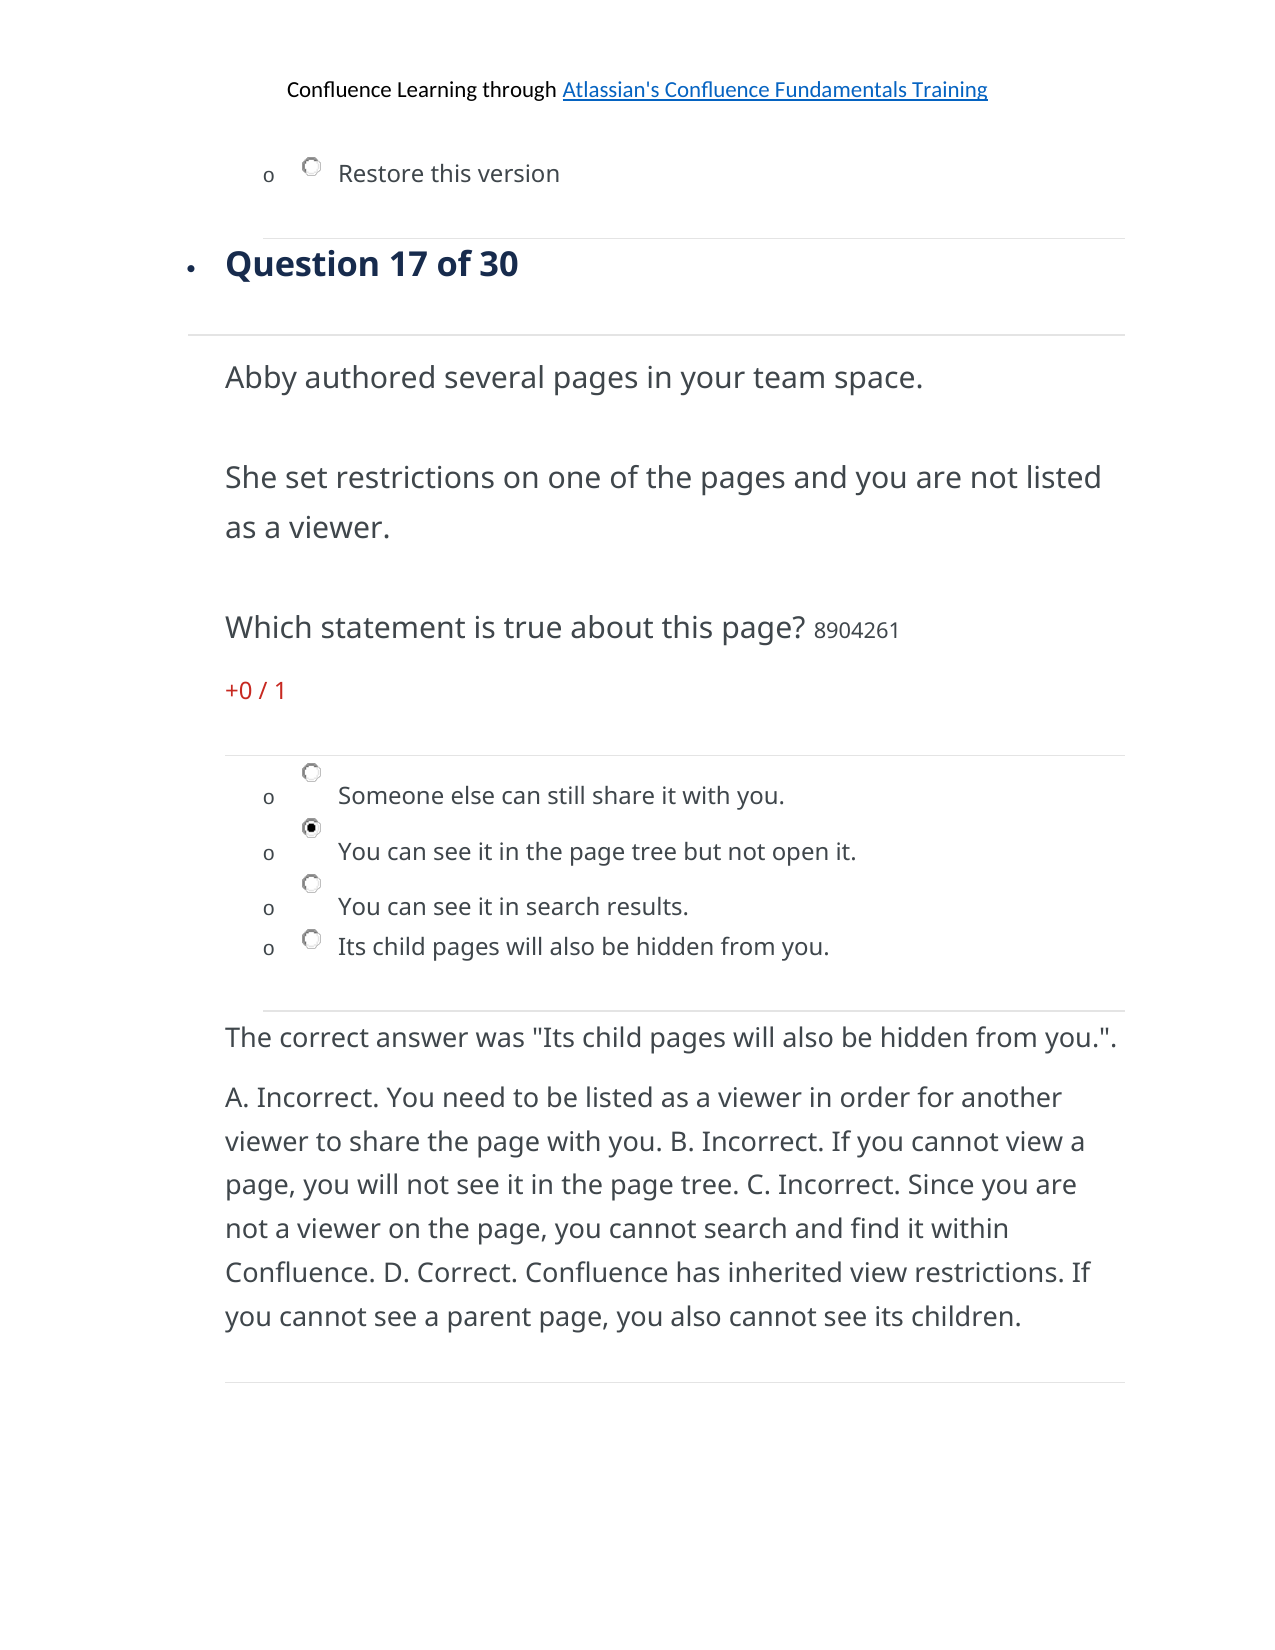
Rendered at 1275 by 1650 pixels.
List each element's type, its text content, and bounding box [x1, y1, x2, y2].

text The correct answer was "Its child pages will also be hidden from you.". [225, 1012, 1125, 1056]
subtitle Question 17 of 30 [187, 239, 1125, 336]
list Someone else can still share it with you. [262, 756, 1125, 812]
text A. Incorrect. You need to be listed as a viewer in order for another viewer to share the page with you. B. Incorrect. If you cannot view a page, you will not see it in the page tree. C. Incorrect. Since you are not a viewer on the page, you cannot search and find it within Confluence. D. Correct. Confluence has inherited view restrictions. If you cannot see a parent page, you also cannot see its children. [225, 1071, 1125, 1382]
list You can see it in search results. [262, 867, 1125, 923]
list Its child pages will also be hidden from you. [262, 923, 1125, 1012]
list You can see it in the page tree but not open it. [262, 812, 1125, 867]
list +0 / 1 [225, 663, 1125, 755]
text Abby authored several pages in your team space. She set restrictions on one of the pages and you are not listed as a viewer. Which statement is true about this page? 8904261 [225, 347, 1125, 647]
list Restore this version [262, 150, 1125, 239]
